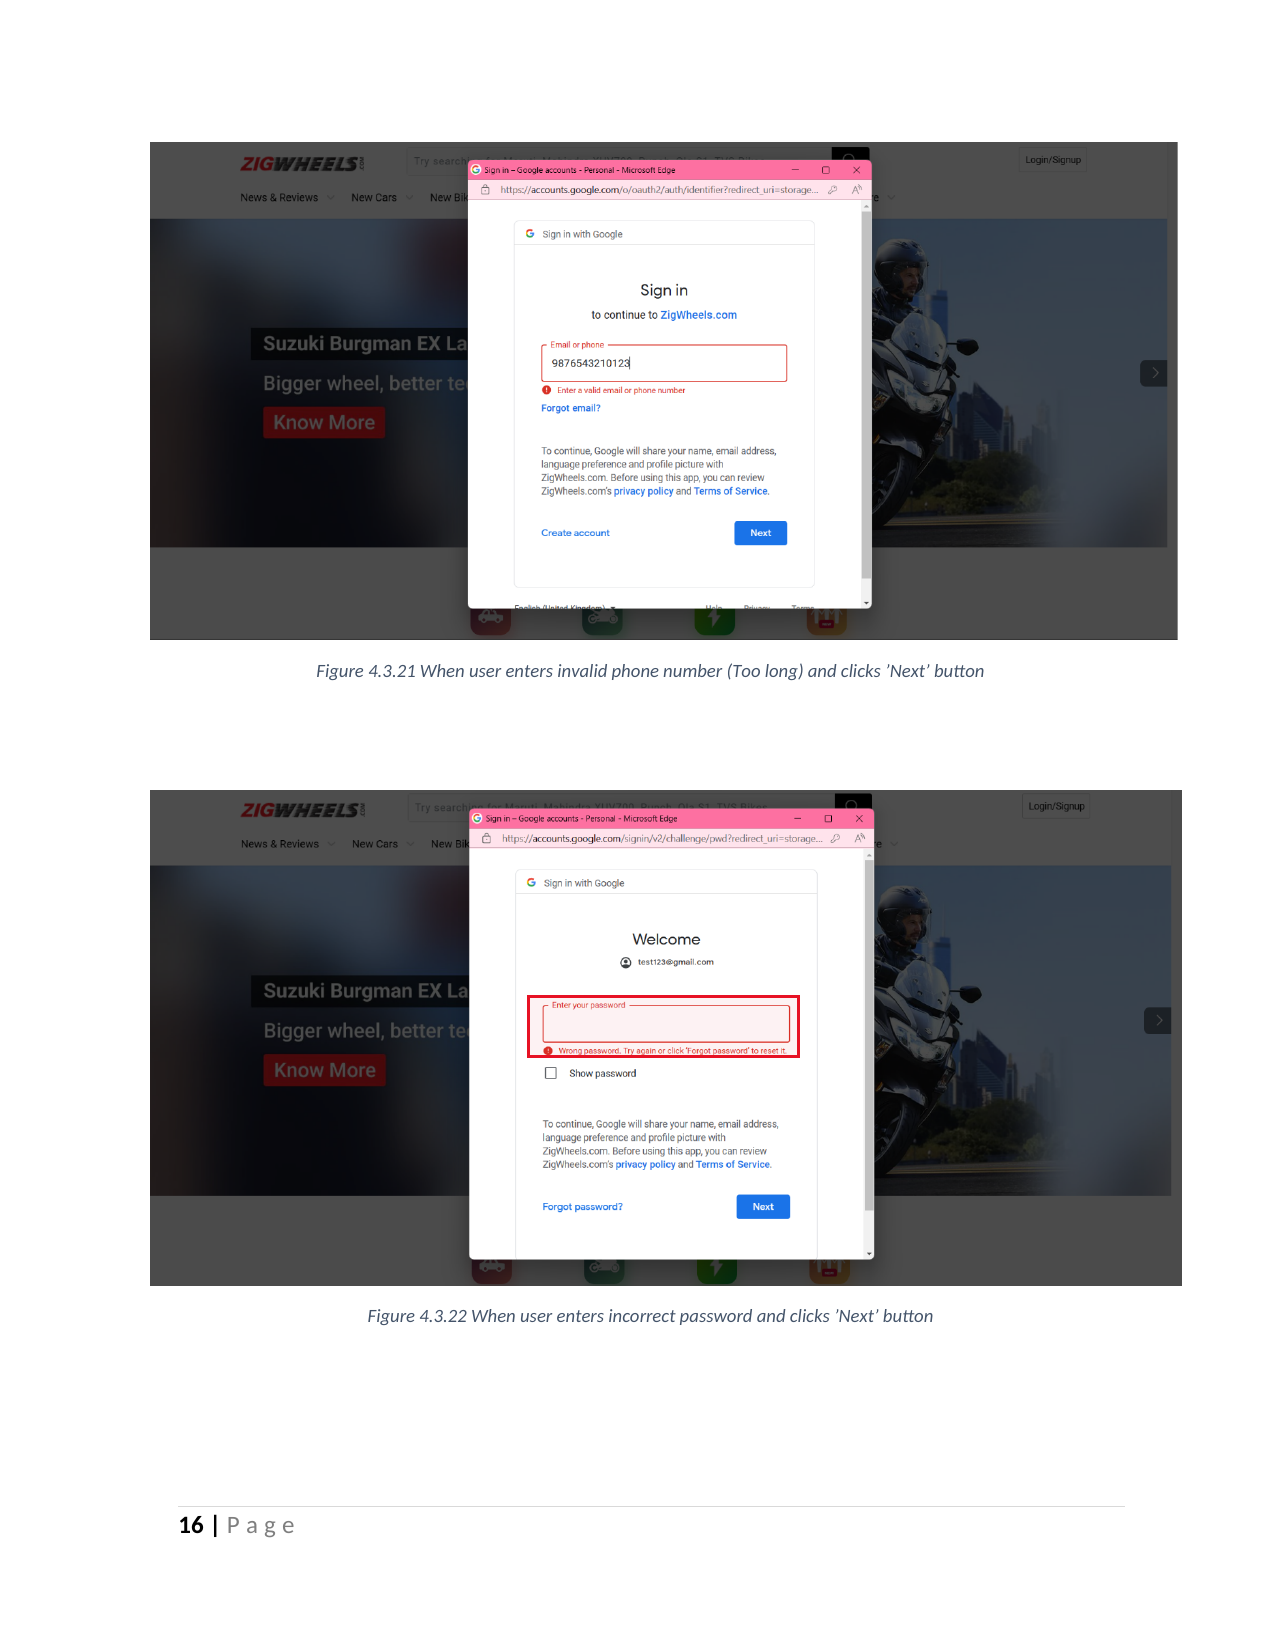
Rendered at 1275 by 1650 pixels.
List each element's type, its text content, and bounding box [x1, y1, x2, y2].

picture [150, 790, 1182, 1286]
picture [150, 142, 1178, 640]
